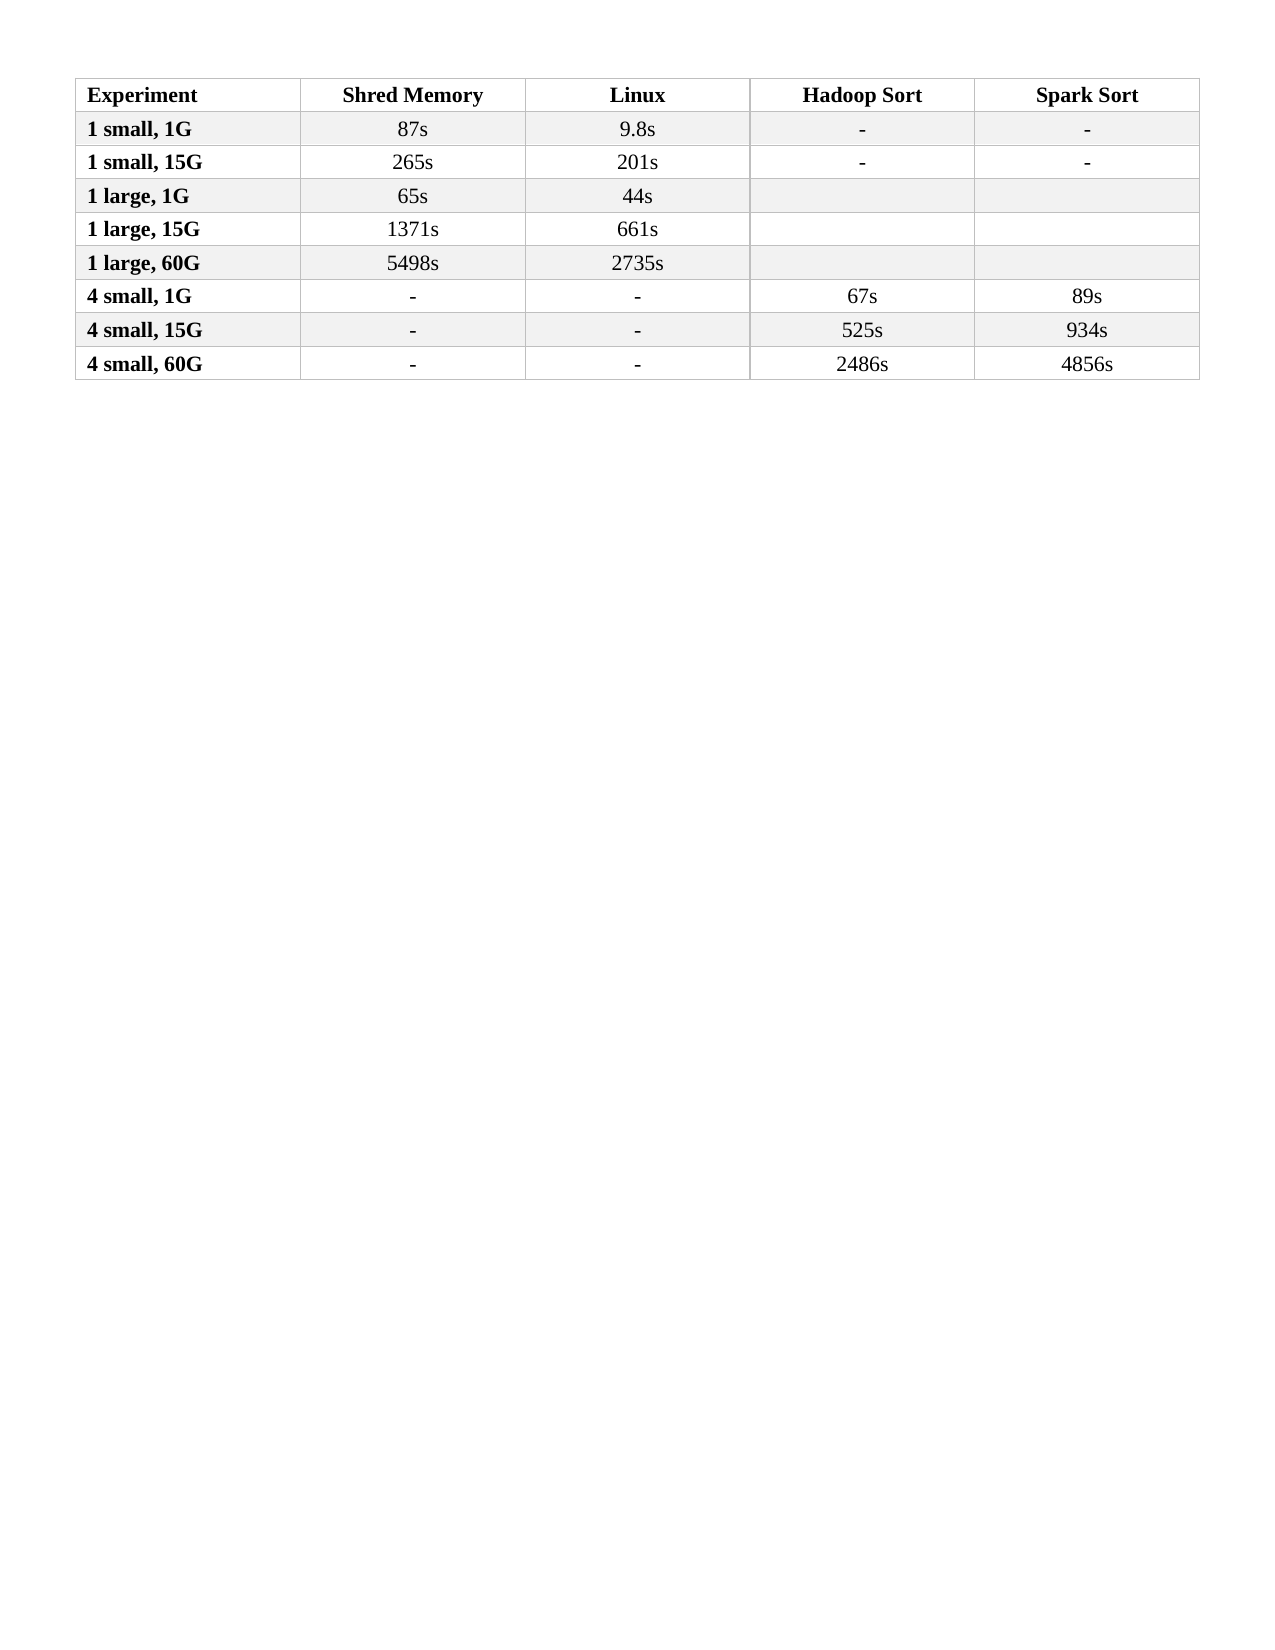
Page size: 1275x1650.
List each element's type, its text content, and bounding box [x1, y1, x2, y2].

table_cell 1 small, 1G [76, 112, 300, 144]
table_cell 89s [975, 280, 1199, 312]
table_cell 1 large, 60G [76, 246, 300, 279]
table_cell 201s [526, 146, 749, 178]
table_cell 265s [301, 146, 525, 178]
table_cell 934s [975, 313, 1199, 346]
table_cell 65s [301, 179, 525, 212]
table_cell 1 small, 15G [76, 146, 300, 178]
table_cell 661s [526, 213, 749, 245]
table_cell 2735s [526, 246, 749, 279]
table_cell 4856s [975, 347, 1199, 379]
table_header Linux [526, 79, 749, 111]
table_header Shred Memory [301, 79, 525, 111]
table_cell - [526, 347, 749, 379]
table_cell [975, 179, 1199, 212]
table_cell - [301, 347, 525, 379]
table_cell 2486s [751, 347, 974, 379]
table_cell [975, 213, 1199, 245]
table_cell - [751, 112, 974, 144]
table_cell 44s [526, 179, 749, 212]
table_header Spark Sort [975, 79, 1199, 111]
table_cell [751, 246, 974, 279]
table_cell [975, 246, 1199, 279]
table_cell 525s [751, 313, 974, 346]
table_header Experiment [76, 79, 300, 111]
table_cell 1 large, 1G [76, 179, 300, 212]
table_cell [751, 179, 974, 212]
table_cell - [301, 313, 525, 346]
table_cell 4 small, 15G [76, 313, 300, 346]
table_cell 1 large, 15G [76, 213, 300, 245]
table_cell 4 small, 60G [76, 347, 300, 379]
table_cell 67s [751, 280, 974, 312]
table_cell 9.8s [526, 112, 749, 144]
table_cell - [301, 280, 525, 312]
table_header Hadoop Sort [751, 79, 974, 111]
table_cell 87s [301, 112, 525, 144]
table_cell - [975, 112, 1199, 144]
table_cell - [526, 313, 749, 346]
table_cell - [751, 146, 974, 178]
table_cell [751, 213, 974, 245]
table_cell - [526, 280, 749, 312]
table_cell 4 small, 1G [76, 280, 300, 312]
table_cell 5498s [301, 246, 525, 279]
table_cell - [975, 146, 1199, 178]
table_cell 1371s [301, 213, 525, 245]
